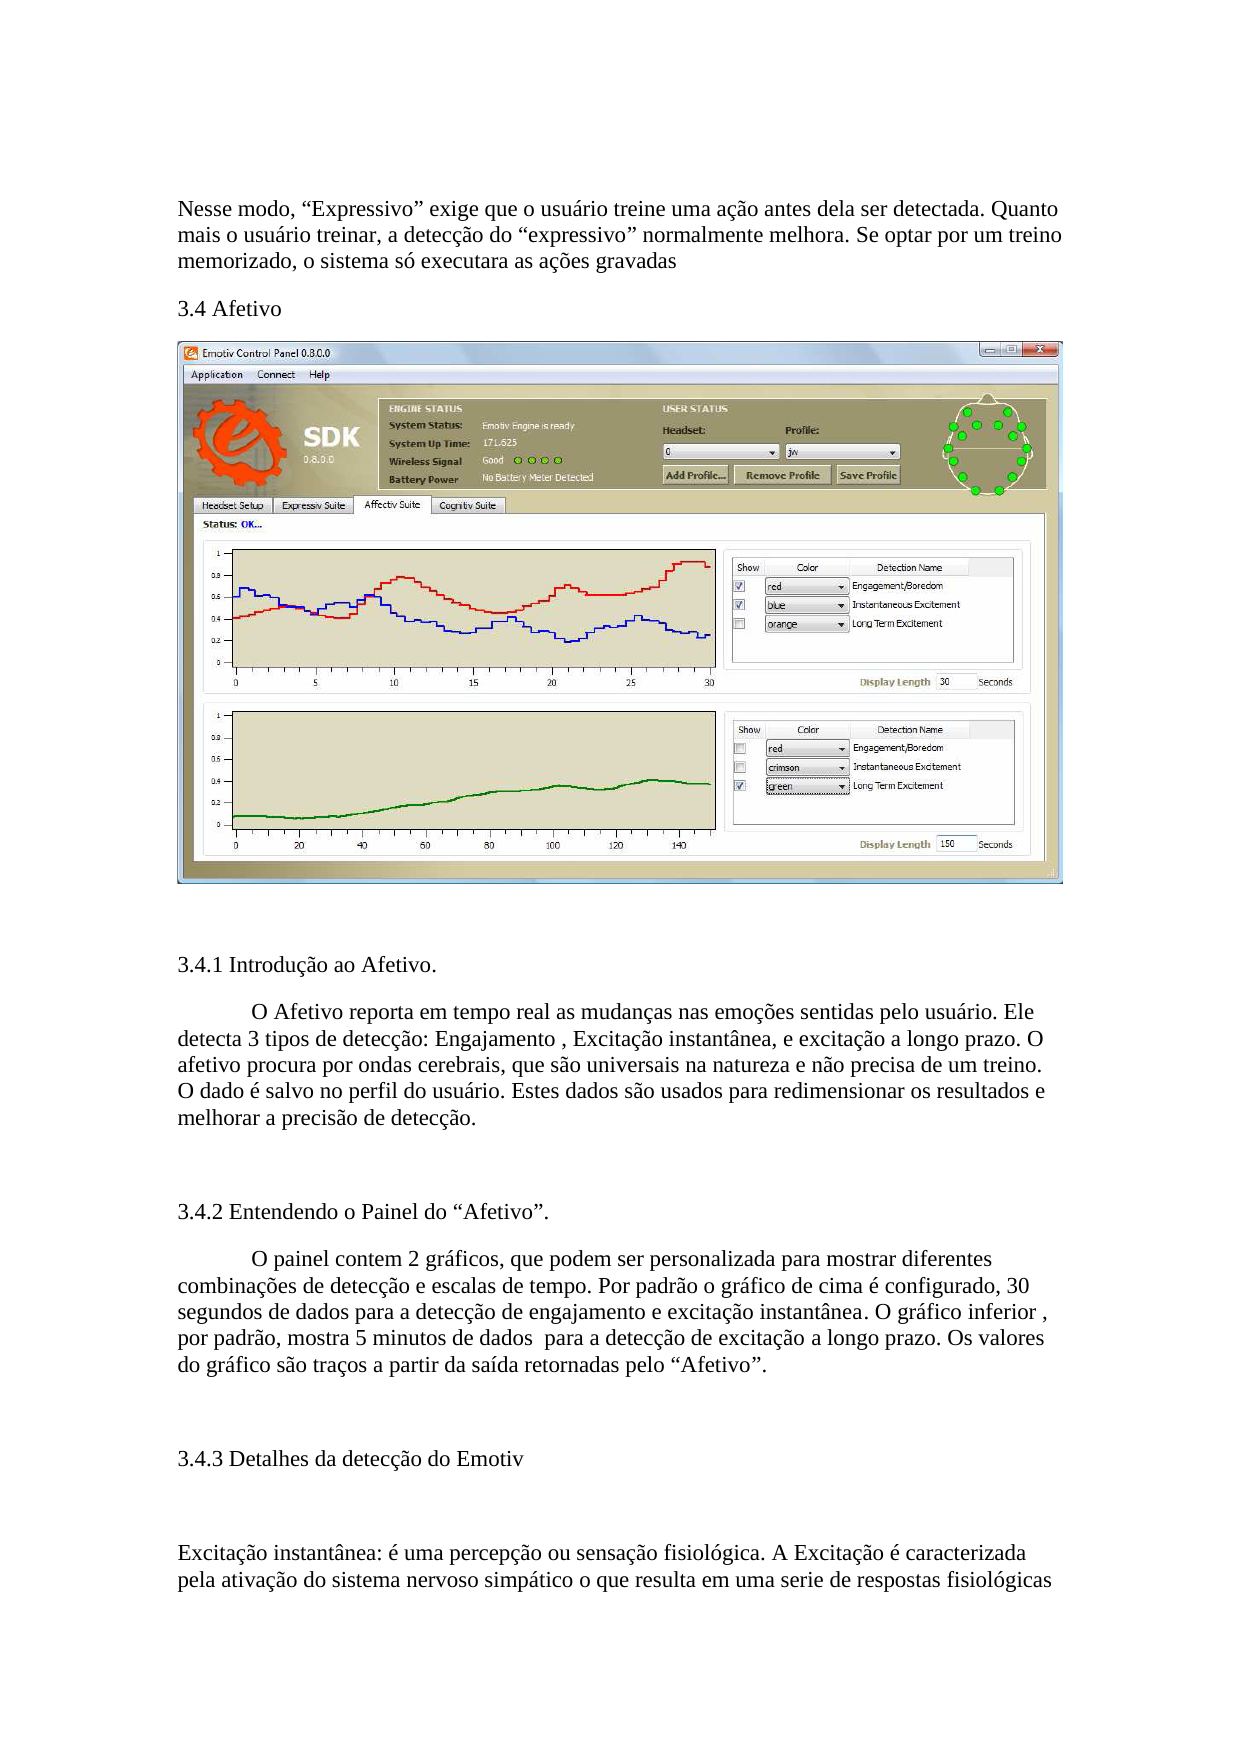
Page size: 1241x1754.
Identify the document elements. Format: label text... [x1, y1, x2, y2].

text Nesse modo, “Expressivo” exige que o usuário treine uma ação antes dela ser detectada. Quanto mais o usuário treinar, a detecção do “expressivo” normalmente melhora. Se optar por um treino memorizado, o sistema só executara as ações gravadas [177, 195, 1063, 274]
text 3.4.1 Introdução ao Afetivo. [177, 951, 1063, 977]
text 3.4.3 Detalhes da detecção do Emotiv [177, 1445, 1063, 1471]
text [177, 1539, 1063, 1592]
text 3.4.2 Entendendo o Painel do “Afetivo”. [177, 1198, 1063, 1224]
text 3.4 Afetivo [177, 295, 1063, 321]
text O Afetivo reporta em tempo real as mudanças nas emoções sentidas pelo usuário. Ele detecta 3 tipos de detecção: Engajamento , Excitação instantânea, e excitação a longo prazo. O afetivo procura por ondas cerebrais, que são universais na natureza e não precisa de um treino. O dado é salvo no perfil do usuário. Estes dados são usados para redimensionar os resultados e melhorar a precisão de detecção. [177, 998, 1063, 1130]
text O painel contem 2 gráficos, que podem ser personalizada para mostrar diferentes combinações de detecção e escalas de tempo. Por padrão o gráfico de cima é configurado, 30 segundos de dados para a detecção de engajamento e excitação instantânea. O gráfico inferior , por padrão, mostra 5 minutos de dados para a detecção de excitação a longo prazo. Os valores do gráfico são traços a partir da saída retornadas pelo “Afetivo”. [177, 1245, 1063, 1377]
